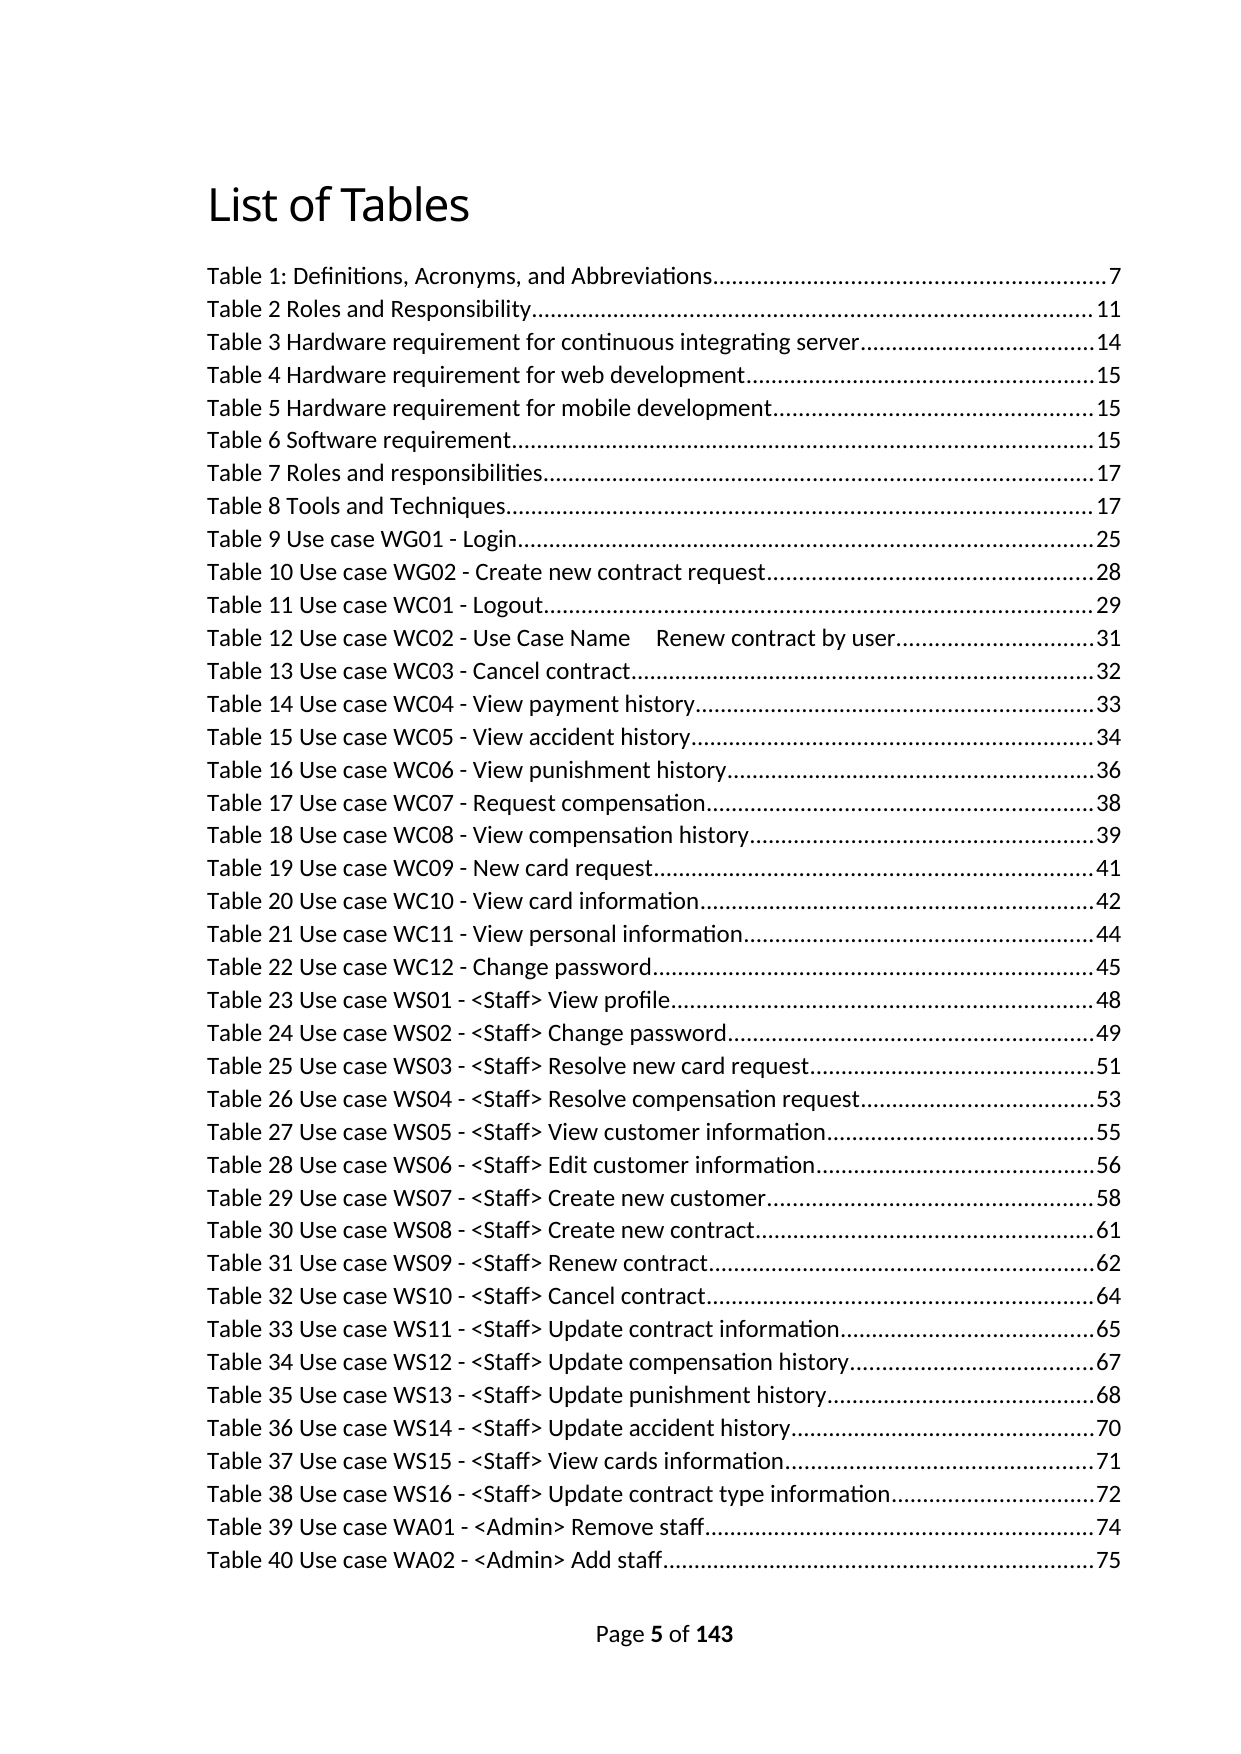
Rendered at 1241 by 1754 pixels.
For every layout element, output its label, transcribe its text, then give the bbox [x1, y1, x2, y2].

text Table 16 Use case WC06 - View punishment history 36 [207, 754, 1122, 784]
text Table 3 Hardware requirement for continuous integrating server 14 [207, 326, 1122, 356]
text Table 5 Hardware requirement for mobile development 15 [207, 392, 1122, 422]
text Table 32 Use case WS10 - <Staff> Cancel contract 64 [207, 1281, 1122, 1311]
text Table 11 Use case WC01 - Logout 29 [207, 589, 1122, 620]
text Table 12 Use case WC02 - Use Case Name Renew contract by user 31 [207, 622, 1122, 653]
text Table 30 Use case WS08 - <Staff> Create new contract 61 [207, 1215, 1122, 1245]
text Table 4 Hardware requirement for web development 15 [207, 359, 1122, 389]
text Table 34 Use case WS12 - <Staff> Update compensation history 67 [207, 1346, 1122, 1377]
text Table 22 Use case WC12 - Change password 45 [207, 951, 1122, 982]
text Table 10 Use case WG02 - Create new contract request 28 [207, 556, 1122, 587]
text Table 13 Use case WC03 - Cancel contract 32 [207, 655, 1122, 686]
text Table 8 Tools and Techniques 17 [207, 491, 1122, 521]
text Table 15 Use case WC05 - View accident history 34 [207, 721, 1122, 751]
text Table 6 Software requirement 15 [207, 425, 1122, 455]
text Table 7 Roles and responsibilities 17 [207, 458, 1122, 488]
text Table 14 Use case WC04 - View payment history 33 [207, 688, 1122, 718]
text Table 35 Use case WS13 - <Staff> Update punishment history 68 [207, 1379, 1122, 1410]
text Table 17 Use case WC07 - Request compensation 38 [207, 787, 1122, 817]
text Table 18 Use case WC08 - View compensation history 39 [207, 820, 1122, 850]
text Table 27 Use case WS05 - <Staff> View customer information 55 [207, 1116, 1122, 1146]
text Table 20 Use case WC10 - View card information 42 [207, 886, 1122, 916]
text Table 24 Use case WS02 - <Staff> Change password 49 [207, 1017, 1122, 1048]
text Table 29 Use case WS07 - <Staff> Create new customer 58 [207, 1182, 1122, 1212]
text Table 38 Use case WS16 - <Staff> Update contract type information 72 [207, 1478, 1122, 1508]
text Table 21 Use case WC11 - View personal information 44 [207, 918, 1122, 949]
text Table 19 Use case WC09 - New card request 41 [207, 853, 1122, 883]
text Table 23 Use case WS01 - <Staff> View profile 48 [207, 984, 1122, 1015]
text Table 1: Definitions, Acronyms, and Abbreviations 7 [207, 260, 1122, 291]
text Table 26 Use case WS04 - <Staff> Resolve compensation request 53 [207, 1083, 1122, 1113]
text Table 33 Use case WS11 - <Staff> Update contract information 65 [207, 1313, 1122, 1344]
text Table 36 Use case WS14 - <Staff> Update accident history 70 [207, 1412, 1122, 1443]
text Table 9 Use case WG01 - Login 25 [207, 523, 1122, 554]
title List of Tables [207, 173, 1122, 235]
text Table 25 Use case WS03 - <Staff> Resolve new card request 51 [207, 1050, 1122, 1081]
text Table 28 Use case WS06 - <Staff> Edit customer information 56 [207, 1149, 1122, 1179]
text Table 2 Roles and Responsibility 11 [207, 293, 1122, 323]
text Table 40 Use case WA02 - <Admin> Add staff 75 [207, 1544, 1122, 1574]
text Table 39 Use case WA01 - <Admin> Remove staff 74 [207, 1511, 1122, 1541]
text Table 31 Use case WS09 - <Staff> Renew contract 62 [207, 1248, 1122, 1278]
text Table 37 Use case WS15 - <Staff> View cards information 71 [207, 1445, 1122, 1476]
